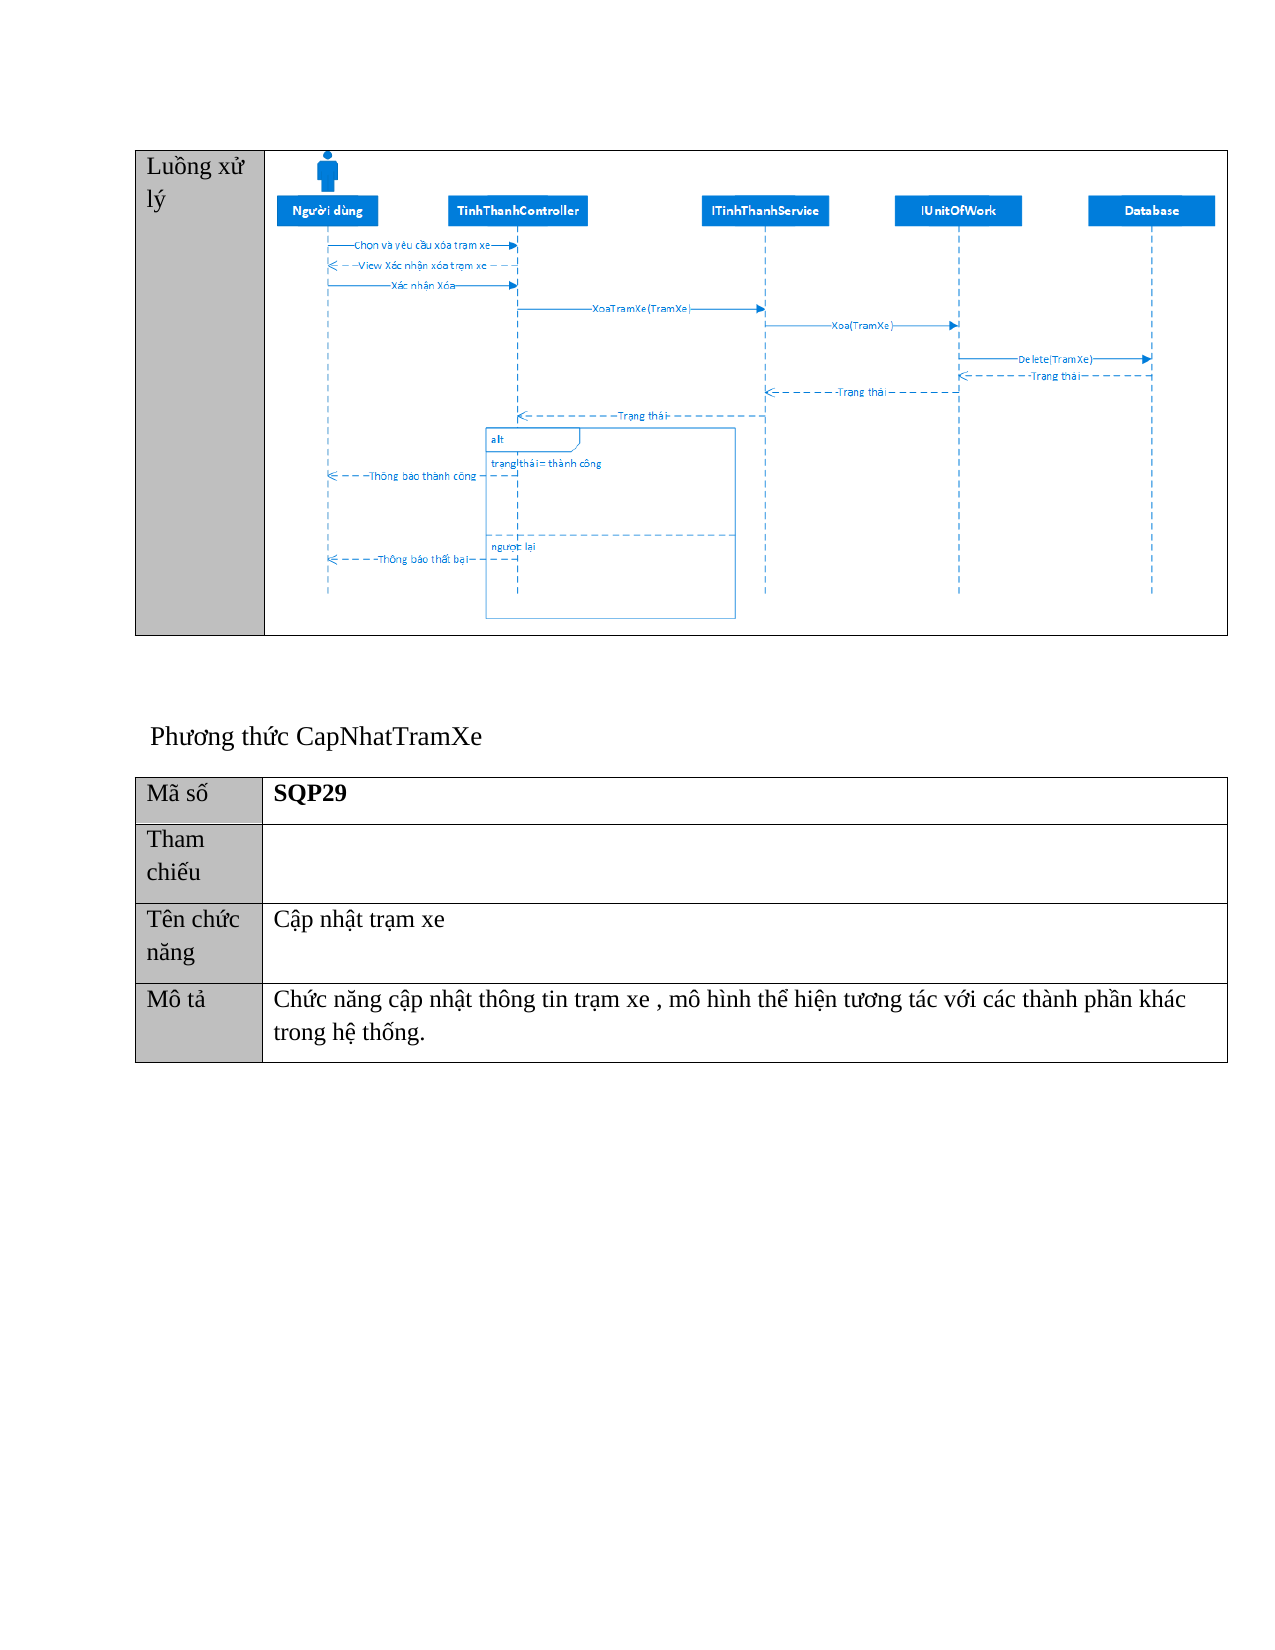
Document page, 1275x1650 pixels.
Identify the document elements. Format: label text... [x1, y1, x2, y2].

list Phương thức CapNhatTramXe [150, 720, 1125, 751]
table_cell Tên chức năng [136, 904, 262, 983]
table_header SQP29 [263, 778, 1227, 823]
table_cell Chức năng cập nhật thông tin trạm xe , mô hình thể hiện tương tác với các thành phần khác trong hệ thống. [263, 984, 1227, 1062]
table_cell Cập nhật trạm xe [263, 904, 1227, 983]
picture [276, 151, 1216, 619]
table_cell Luồng xử lý [136, 151, 264, 635]
table_cell Mô tả [136, 984, 262, 1062]
table_cell [265, 151, 1227, 635]
table_header Mã số [136, 778, 262, 823]
table_cell [263, 825, 1227, 903]
table_cell Tham chiếu [136, 825, 262, 903]
